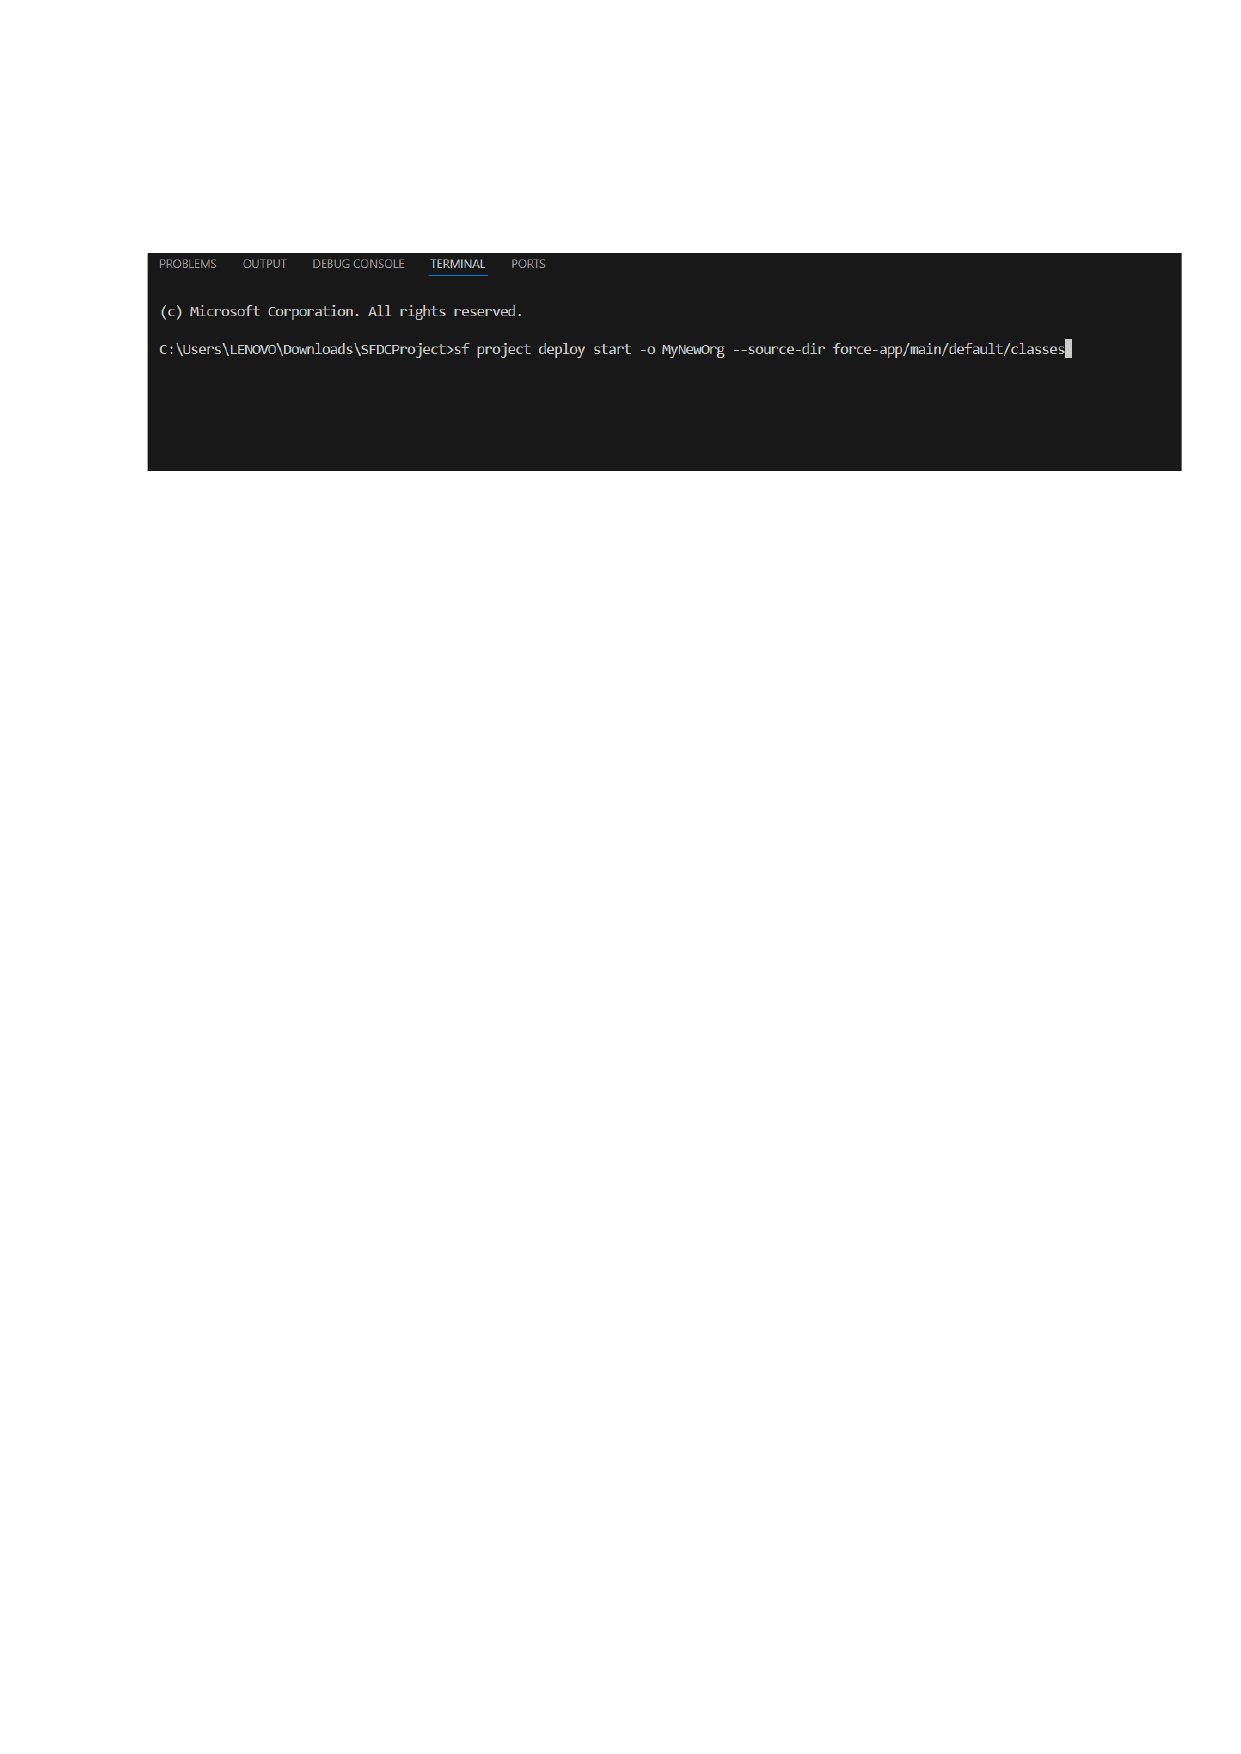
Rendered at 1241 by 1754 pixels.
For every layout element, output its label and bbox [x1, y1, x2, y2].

picture [147, 253, 1182, 471]
